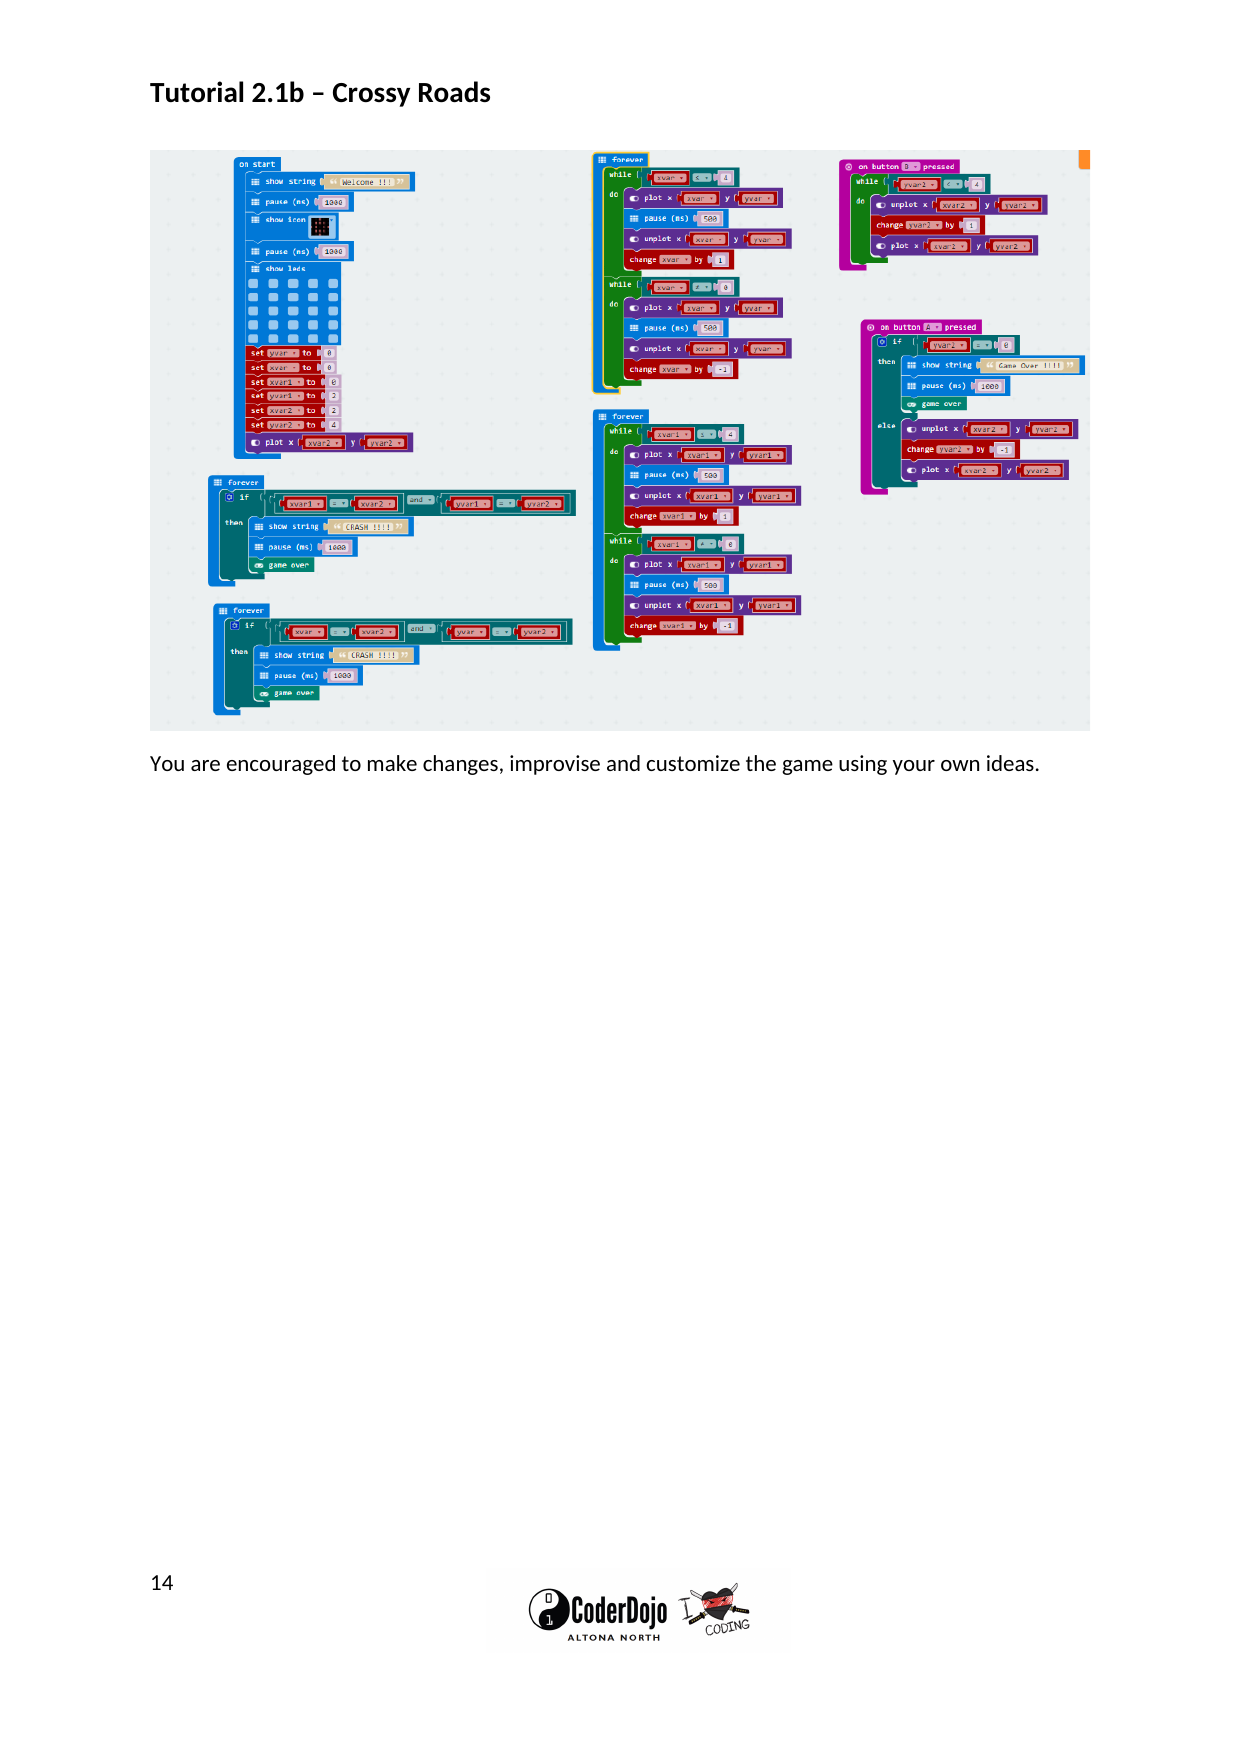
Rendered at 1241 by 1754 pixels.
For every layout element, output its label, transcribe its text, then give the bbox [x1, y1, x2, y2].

picture [150, 150, 1091, 731]
picture [486, 1568, 792, 1653]
text You are encouraged to make changes, improvise and customize the game using your own ideas. [150, 749, 1090, 777]
